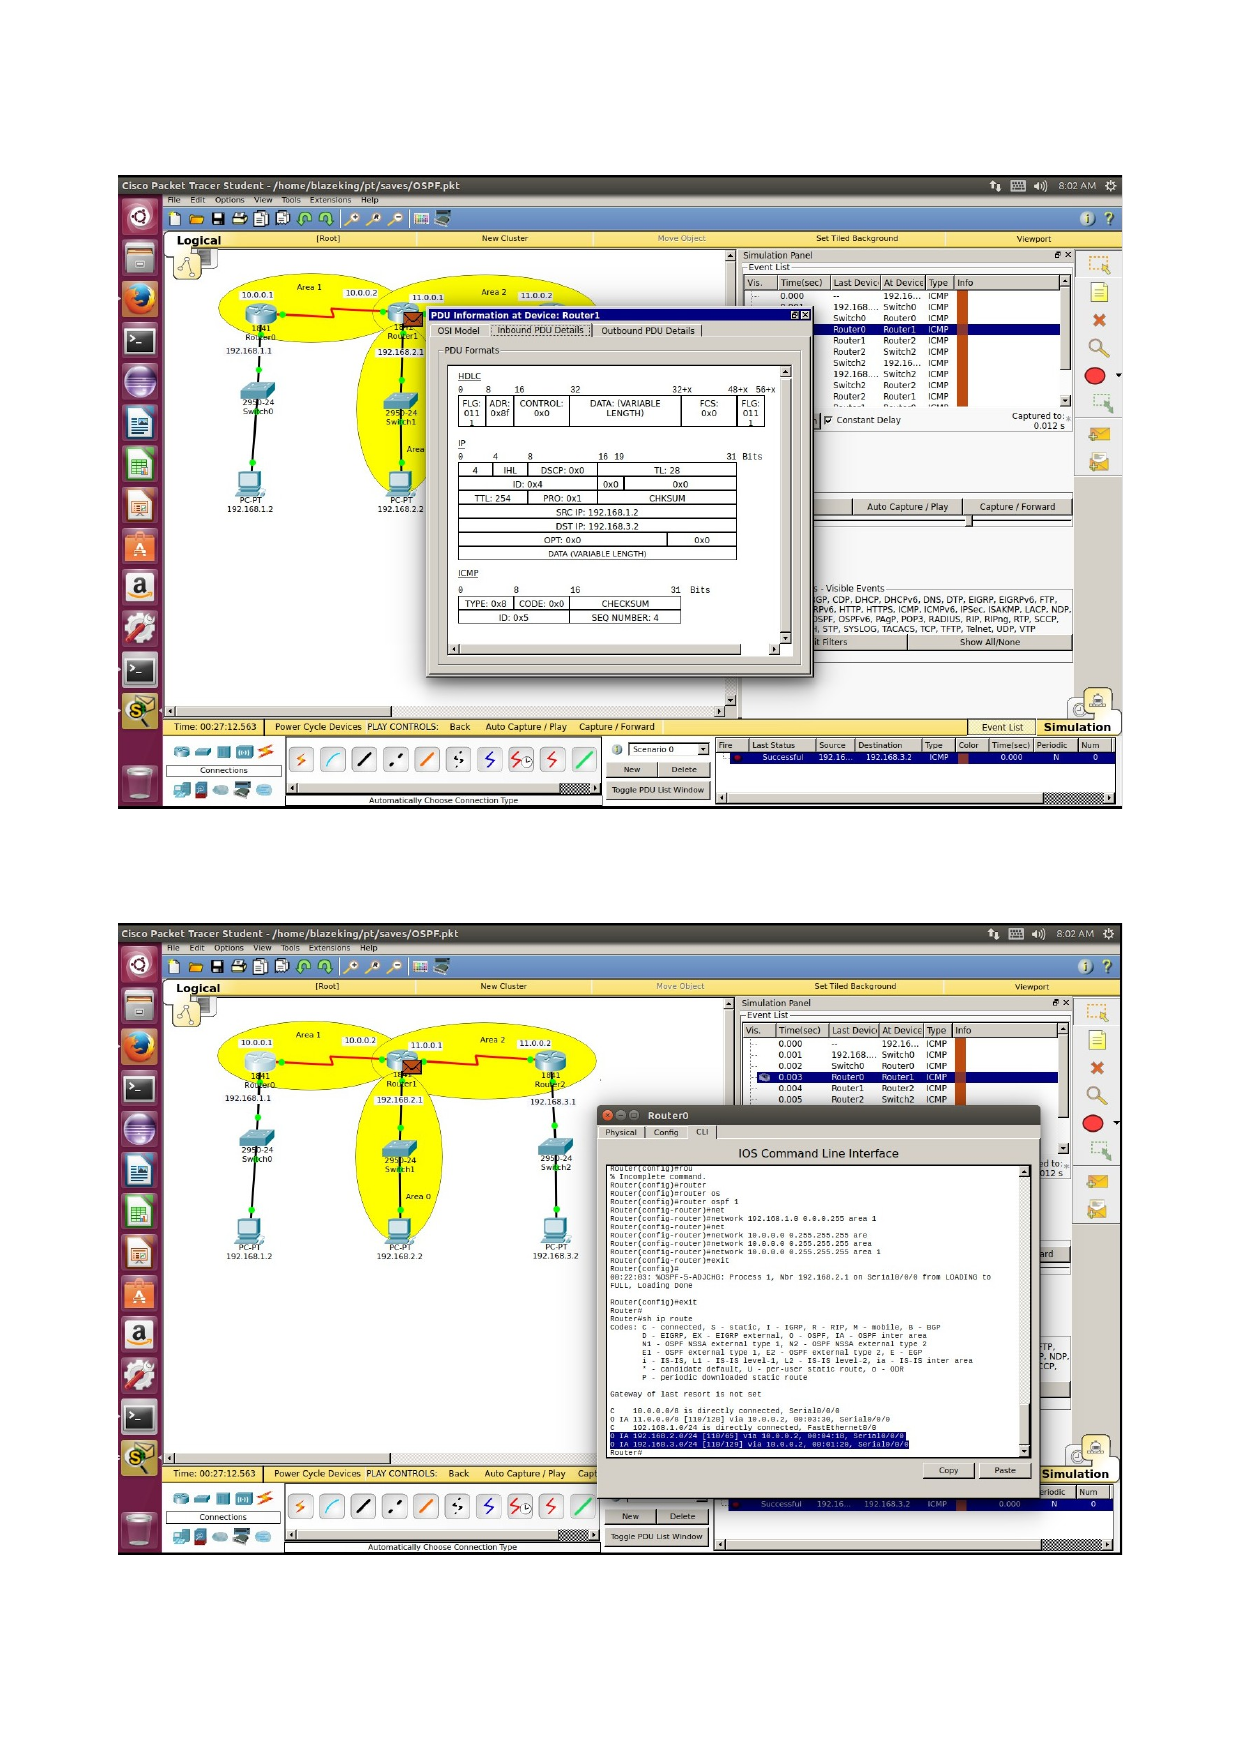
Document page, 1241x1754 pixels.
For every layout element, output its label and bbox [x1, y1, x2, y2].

picture [118, 175, 1123, 809]
picture [118, 923, 1123, 1555]
